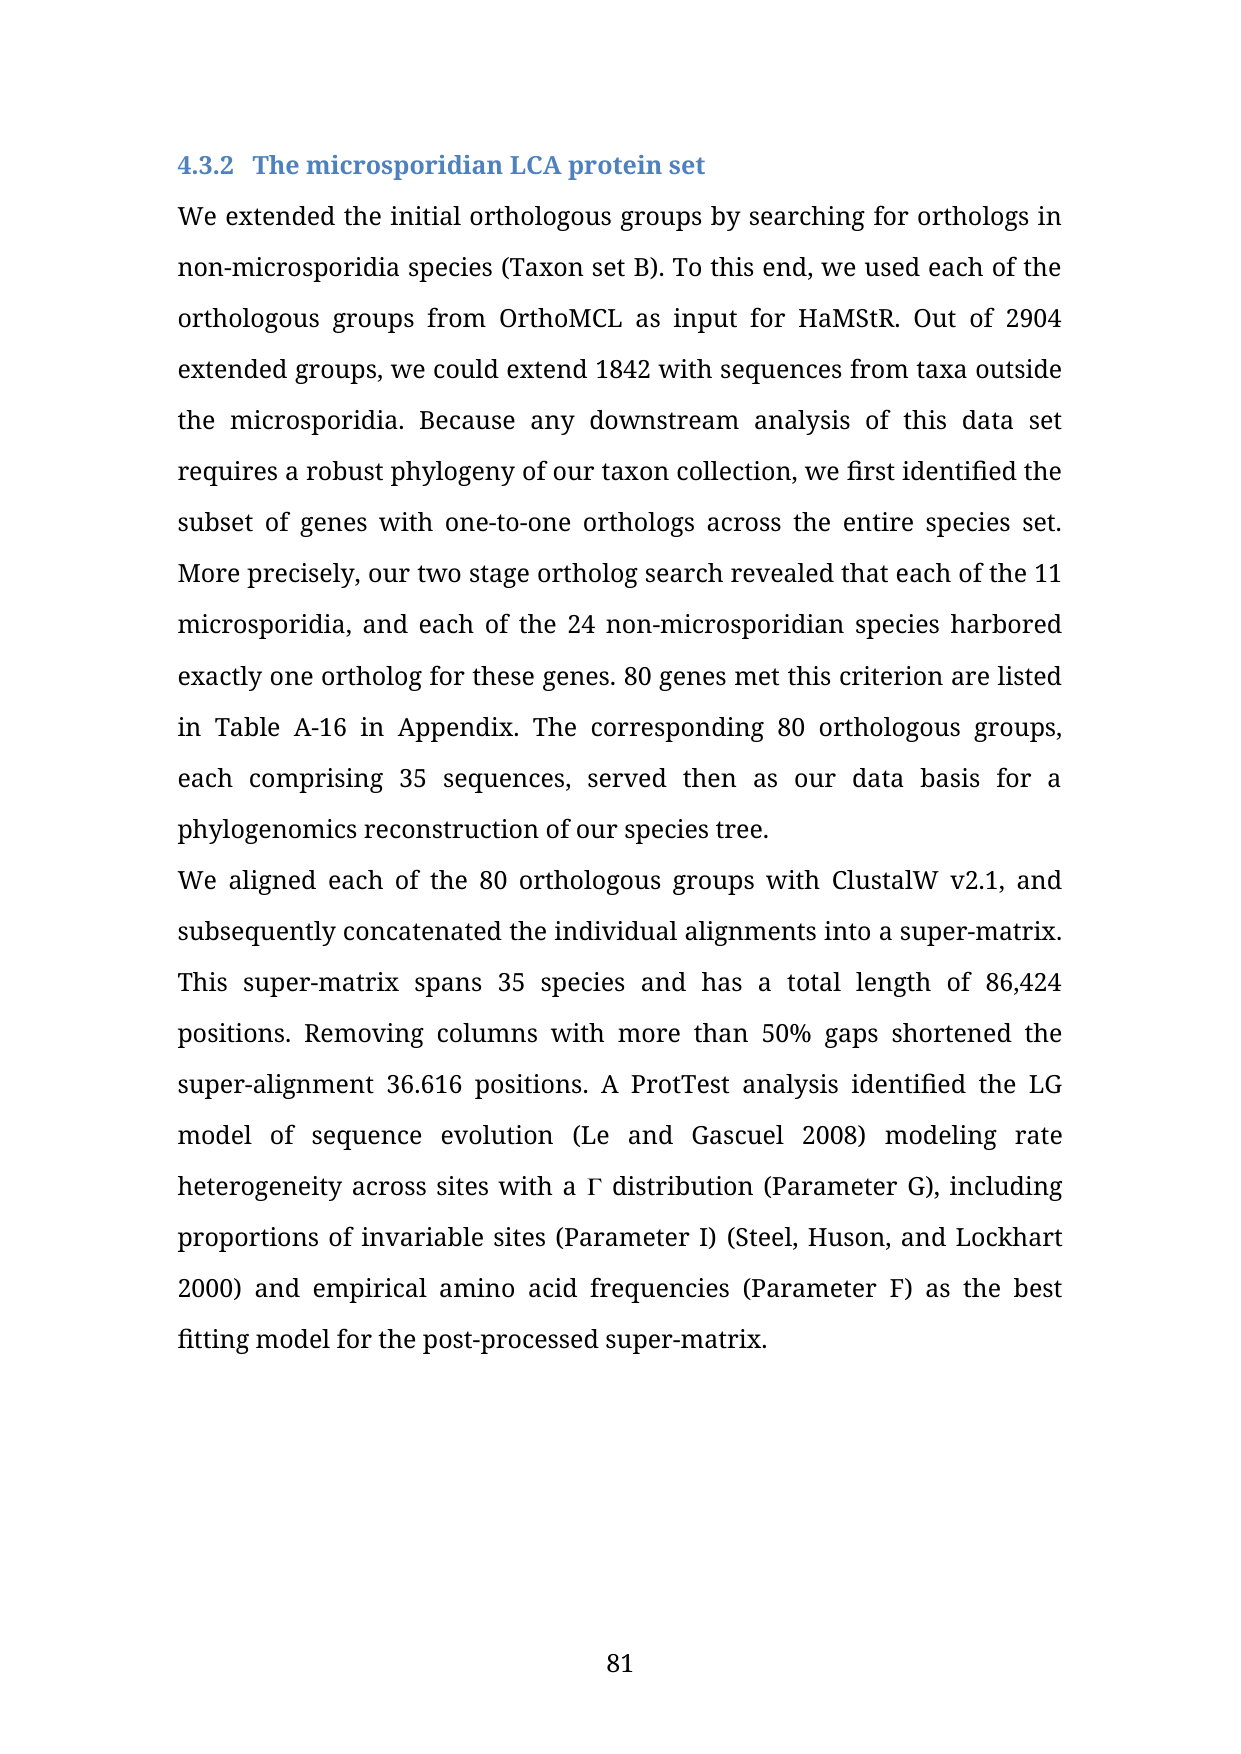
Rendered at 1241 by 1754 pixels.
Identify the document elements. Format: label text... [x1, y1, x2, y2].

text We aligned each of the 80 orthologous groups with ClustalW v2.1, and subsequently concatenated the individual alignments into a super-matrix. This super-matrix spans 35 species and has a total length of 86,424 positions. Removing columns with more than 50% gaps shortened the super-alignment 36.616 positions. A ProtTest analysis identified the LG model of sequence evolution (Le and Gascuel 2008) modeling rate heterogeneity across sites with a  distribution (Parameter G), including proportions of invariable sites (Parameter I) (Steel, Huson, and Lockhart 2000) and empirical amino acid frequencies (Parameter F) as the best fitting model for the post-processed super-matrix. [177, 862, 1063, 1356]
subtitle The microsporidian LCA protein set [177, 148, 1063, 182]
